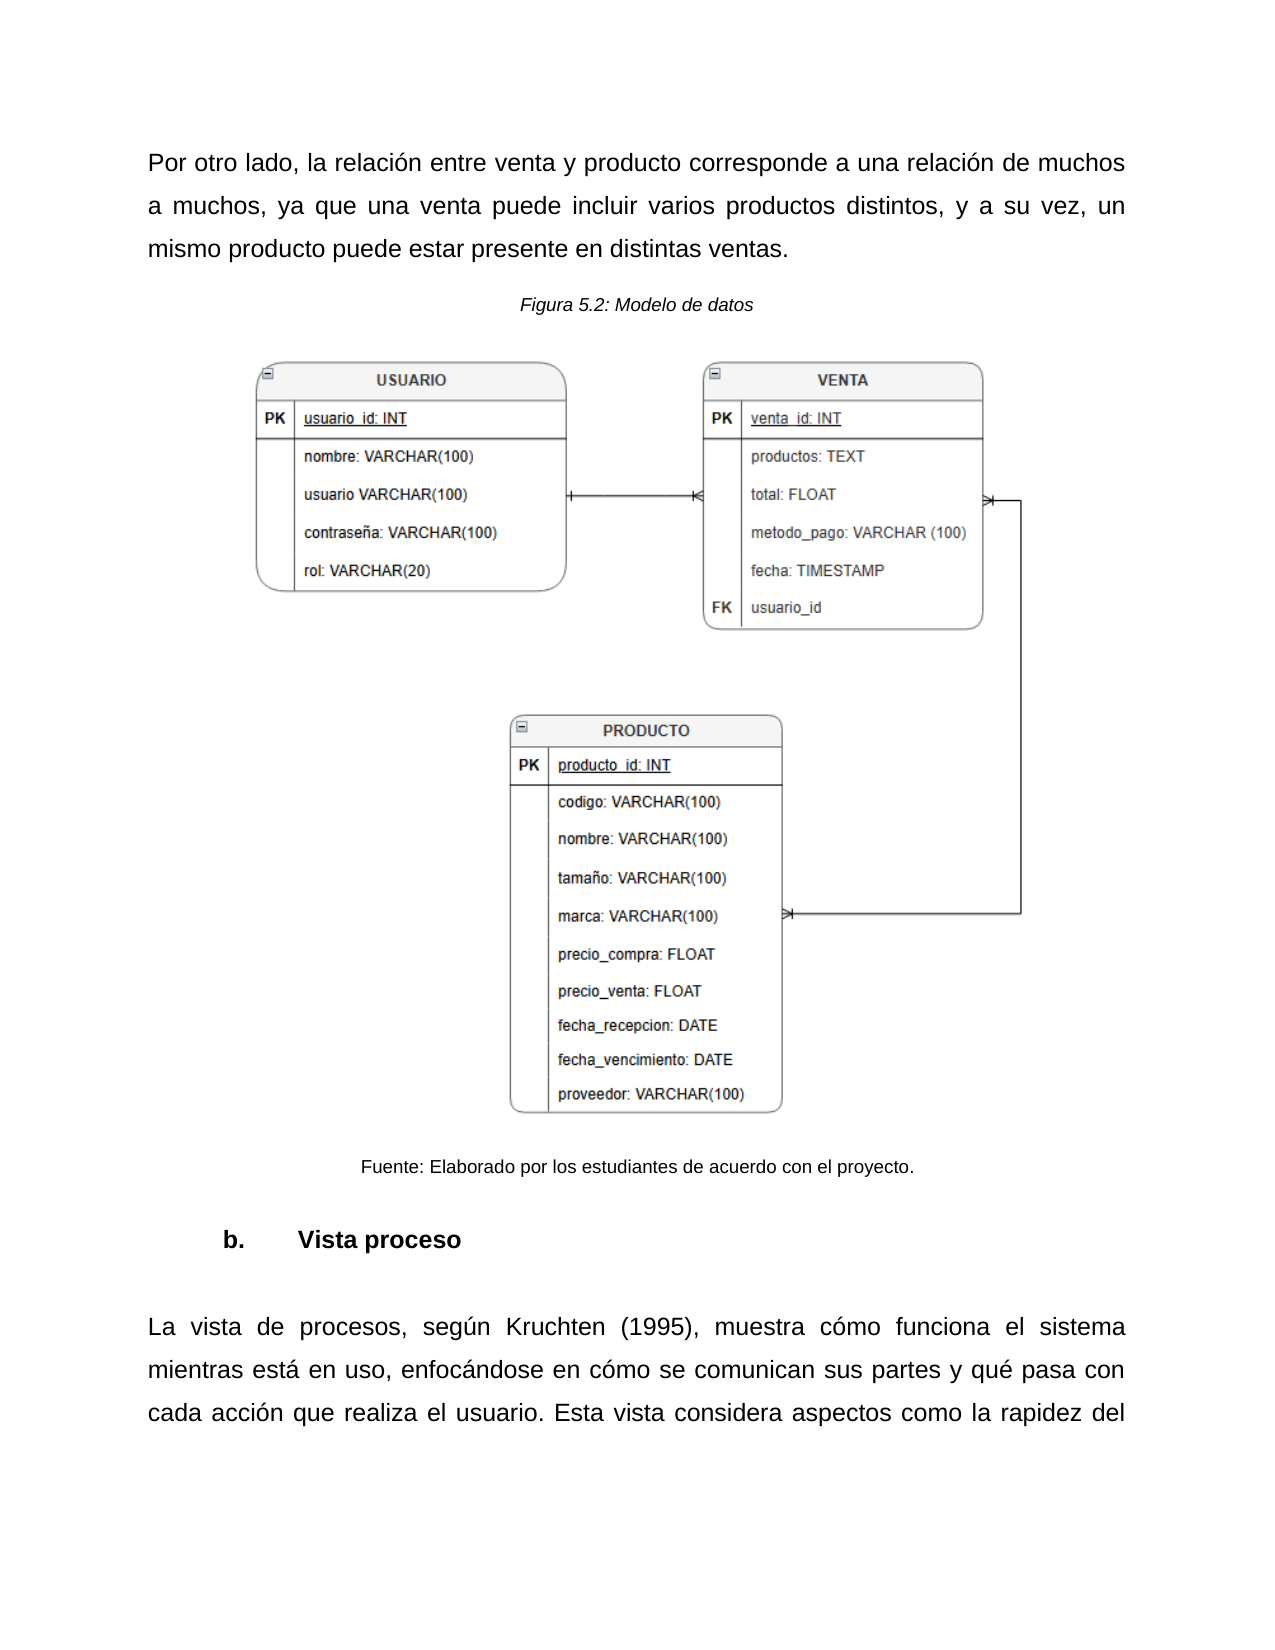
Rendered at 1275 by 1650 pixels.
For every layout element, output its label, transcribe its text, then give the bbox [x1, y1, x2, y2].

text Figura 5.2: Modelo de datos [148, 294, 1127, 315]
text Fuente: Elaborado por los estudiantes de acuerdo con el proyecto. [148, 1156, 1127, 1177]
picture [233, 340, 1042, 1125]
subtitle Vista proceso [223, 1225, 1127, 1254]
text Por otro lado, la relación entre venta y producto corresponde a una relación de muchos a muchos, ya que una venta puede incluir varios productos distintos, y a su vez, un mismo producto puede estar presente en distintas ventas. [148, 148, 1127, 263]
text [148, 1312, 1127, 1427]
